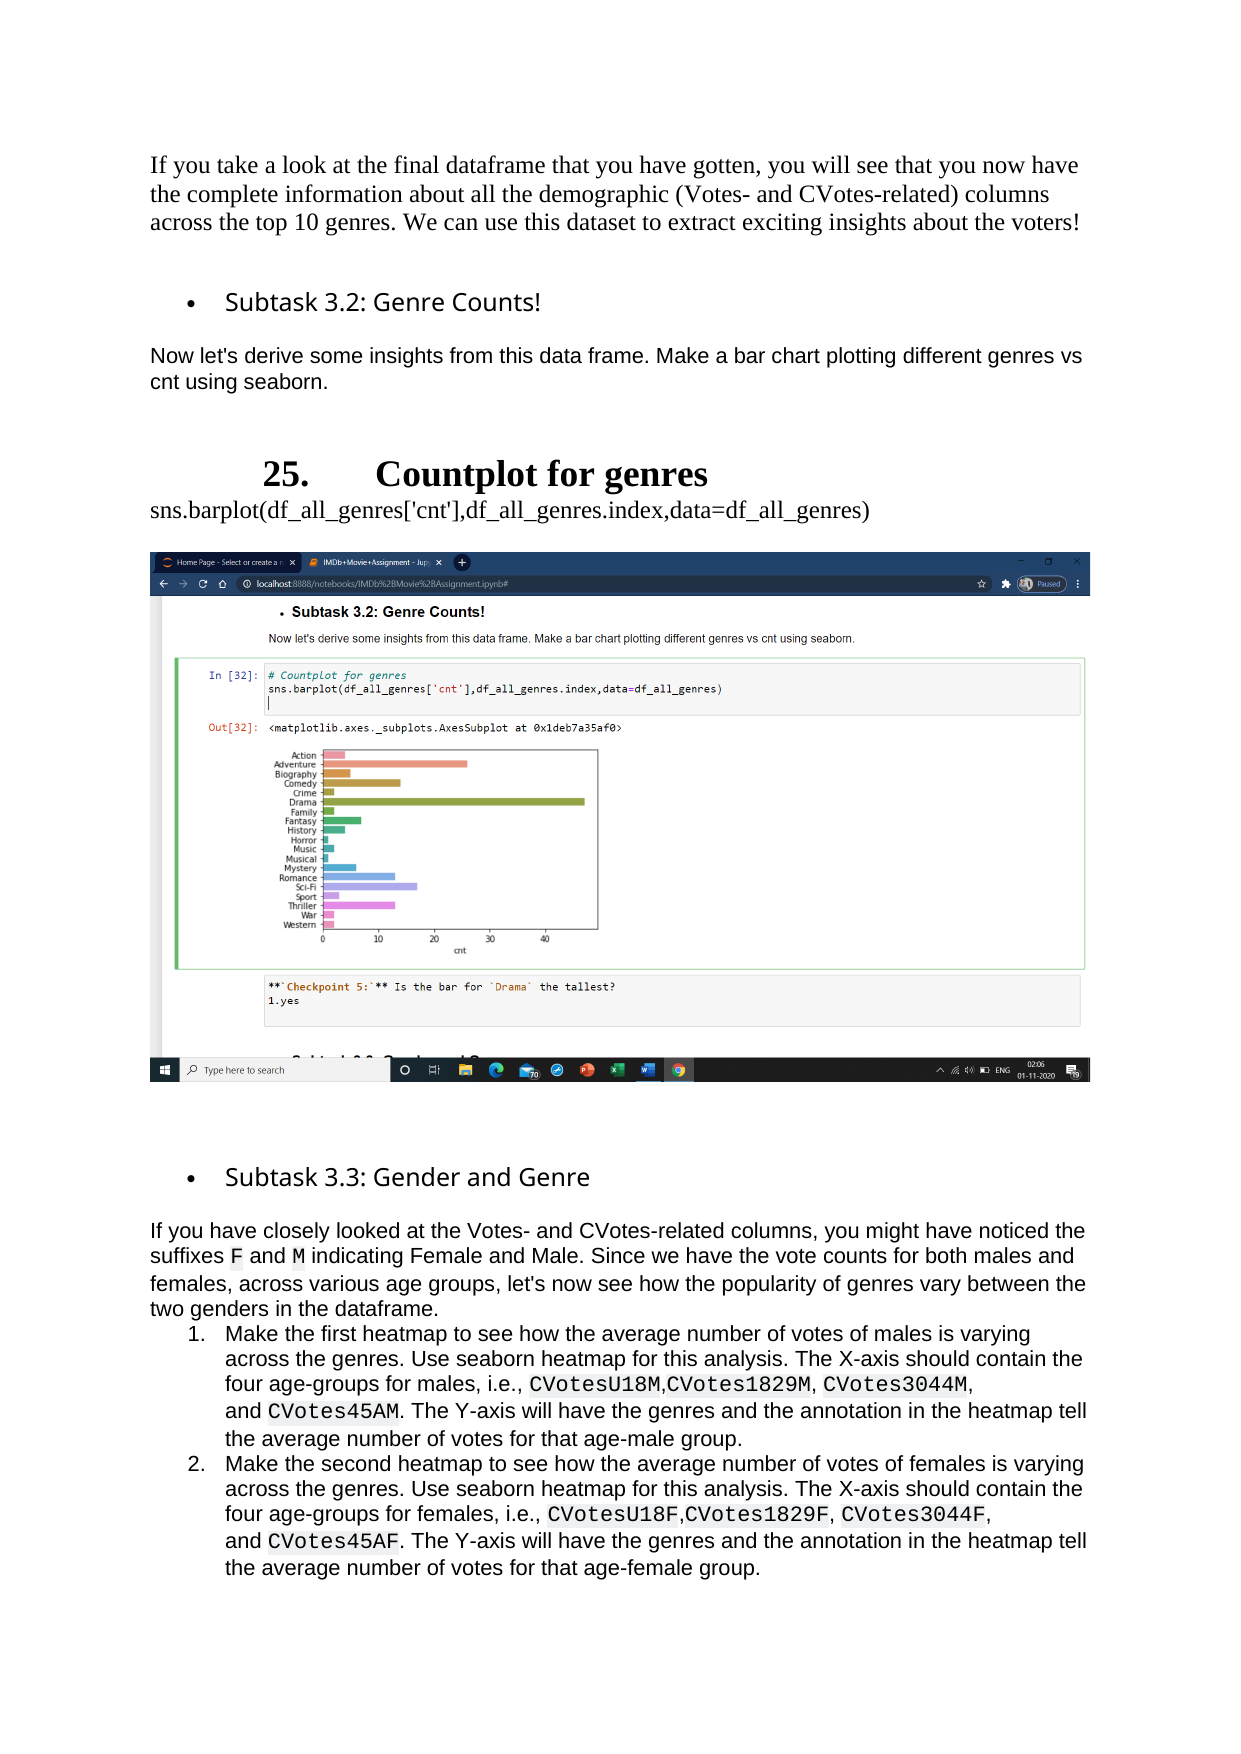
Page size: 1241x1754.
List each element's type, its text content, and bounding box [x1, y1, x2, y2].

subtitle Subtask 3.2: Genre Counts! [187, 284, 1090, 318]
picture [150, 552, 1091, 1082]
list Make the second heatmap to see how the average number of votes of females is varying across the genres. Use seaborn heatmap for this analysis. The X-axis should contain the four age-groups for females, i.e., CVotesU18F,CVotes1829F, CVotes3044F, and CVotes45AF. The Y-axis will have the genres and the annotation in the heatmap tell the average number of votes for that age-female group. [187, 1451, 1090, 1581]
subtitle Subtask 3.3: Gender and Genre [187, 1159, 1090, 1193]
list Countplot for genres [262, 452, 1090, 495]
text Now let's derive some insights from this data frame. Make a bar chart plotting different genres vs cnt using seaborn. [150, 343, 1090, 394]
text If you take a look at the final dataframe that you have gotten, you will see that you now have the complete information about all the demographic (Votes- and CVotes-related) columns across the top 10 genres. We can use this dataset to extract exciting insights about the voters! [150, 150, 1090, 236]
text sns.barplot(df_all_genres['cnt'],df_all_genres.index,data=df_all_genres) [150, 495, 1090, 524]
text If you have closely looked at the Votes- and CVotes-related columns, you might have noticed the suffixes F and M indicating Female and Male. Since we have the vote counts for both males and females, across various age groups, let's now see how the popularity of genres vary between the two genders in the dataframe. [150, 1218, 1090, 1321]
list Make the first heatmap to see how the average number of votes of males is varying across the genres. Use seaborn heatmap for this analysis. The X-axis should contain the four age-groups for males, i.e., CVotesU18M,CVotes1829M, CVotes3044M, and CVotes45AM. The Y-axis will have the genres and the annotation in the heatmap tell the average number of votes for that age-male group. [187, 1321, 1090, 1451]
